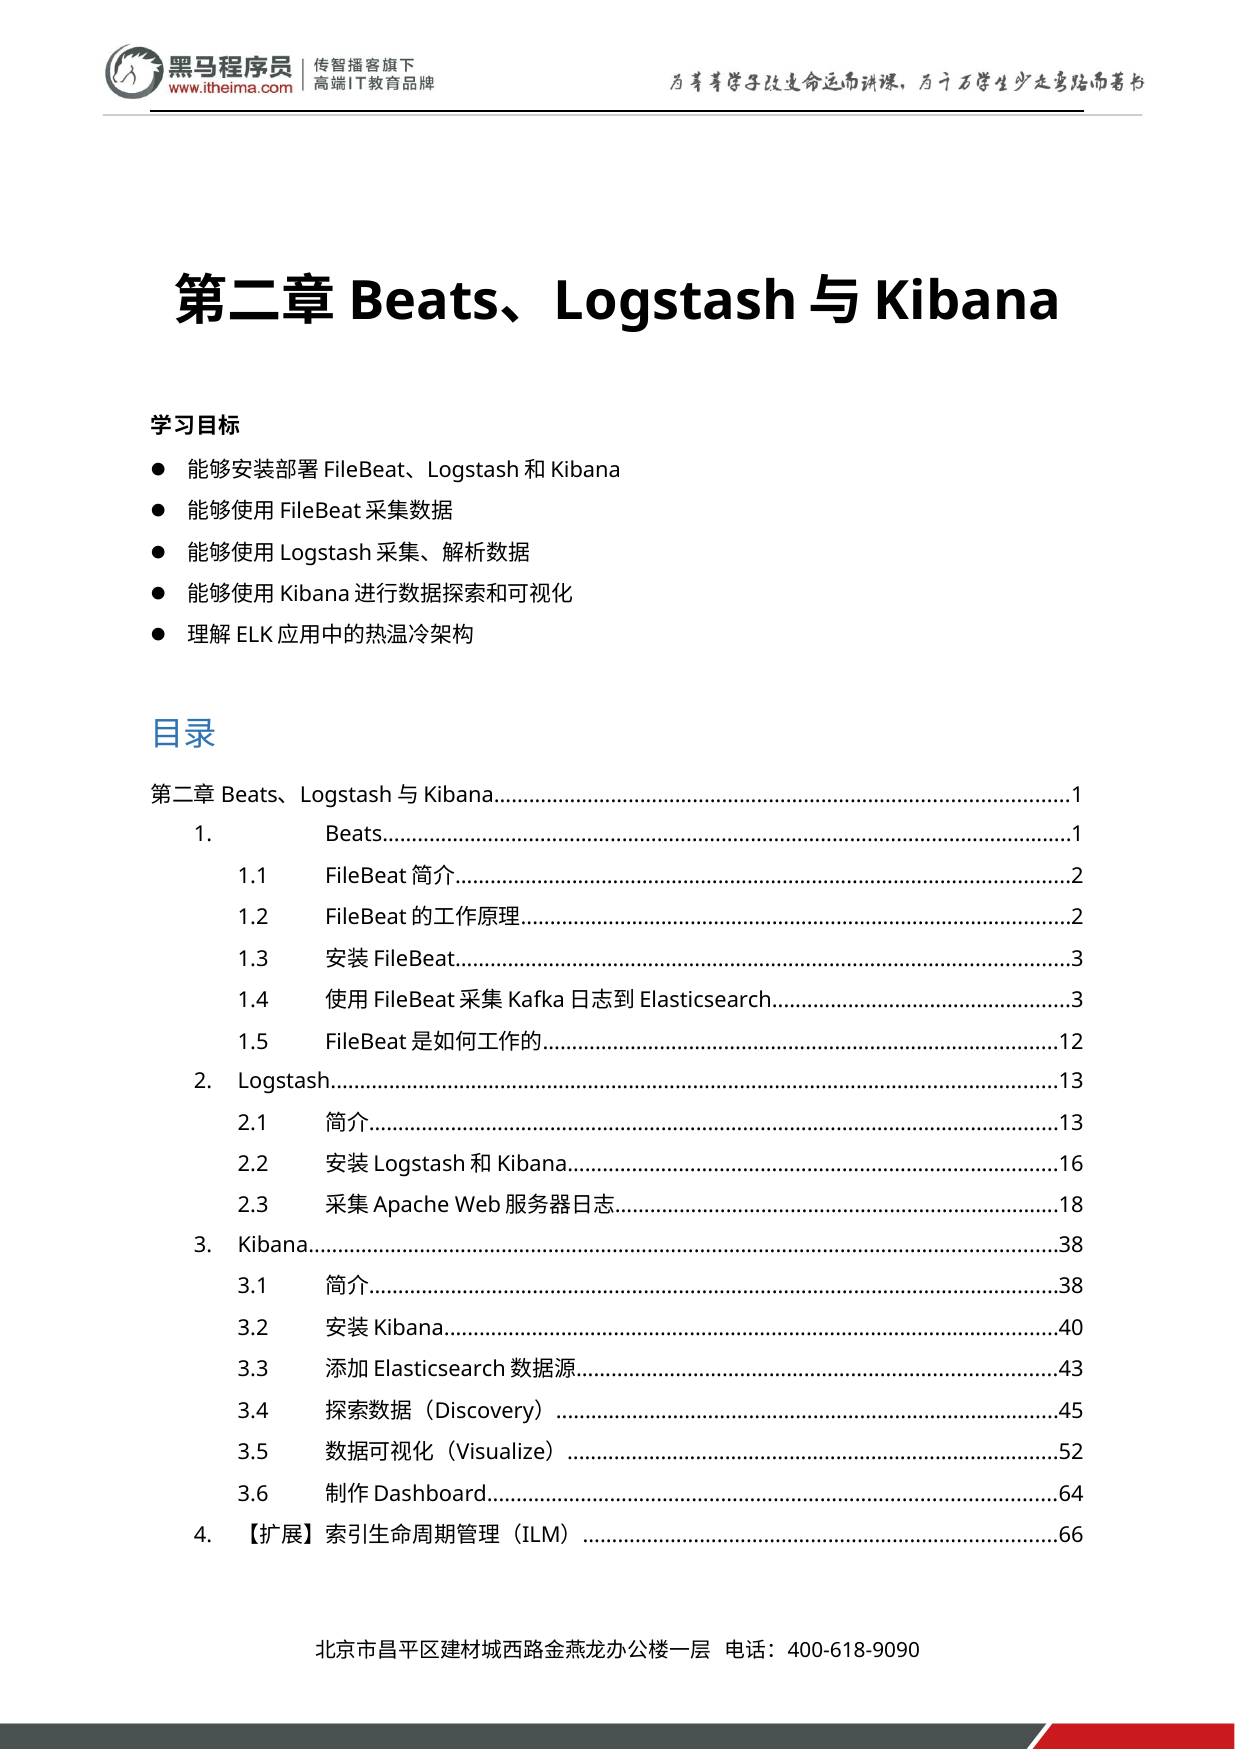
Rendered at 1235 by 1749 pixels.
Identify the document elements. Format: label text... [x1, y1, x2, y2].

list 能够使用FileBeat采集数据 [150, 493, 1084, 525]
list 能够安装部署FileBeat、Logstash和Kibana [150, 452, 1084, 483]
subtitle 第二章 Beats、Logstash与Kibana [150, 257, 1084, 335]
picture [0, 1664, 1235, 1749]
text 学习目标 [150, 400, 1084, 442]
picture [0, 0, 1235, 123]
list 能够使用Logstash采集、解析数据 [150, 534, 1084, 566]
list 理解ELK应用中的热温冷架构 [150, 617, 1084, 649]
list 能够使用Kibana进行数据探索和可视化 [150, 576, 1084, 608]
